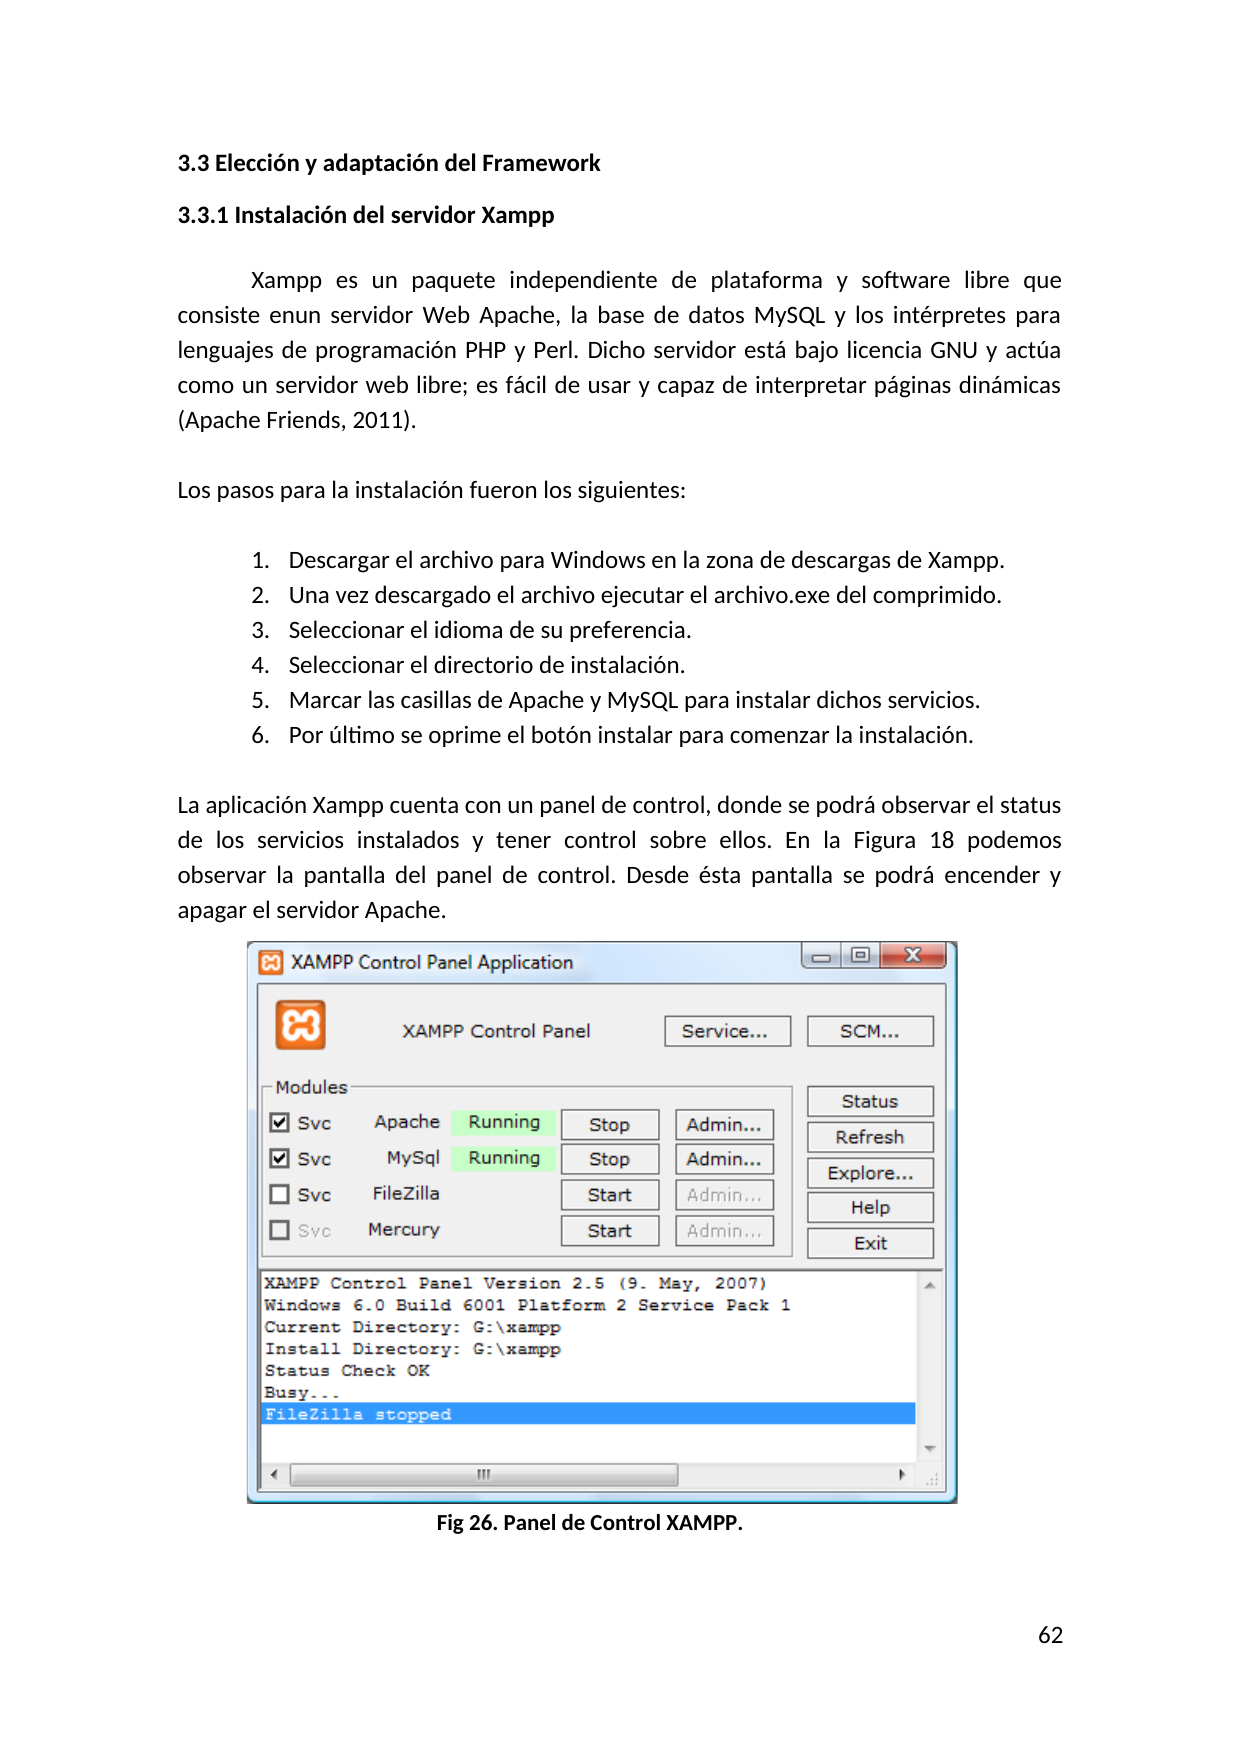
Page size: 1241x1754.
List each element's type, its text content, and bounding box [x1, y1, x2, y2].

subtitle 3.3 Elección y adaptación del Framework [177, 148, 1063, 178]
text Los pasos para la instalación fueron los siguientes: [177, 474, 1063, 505]
picture [246, 941, 958, 1504]
list Una vez descargado el archivo ejecutar el archivo.exe del comprimido. [251, 579, 1063, 610]
list Descargar el archivo para Windows en la zona de descargas de Xampp. [251, 544, 1063, 575]
text Xampp es un paquete independiente de plataforma y software libre que consiste enun servidor Web Apache, la base de datos MySQL y los intérpretes para lenguajes de programación PHP y Perl. Dicho servidor está bajo licencia GNU y actúa como un servidor web libre; es fácil de usar y capaz de interpretar páginas dinámicas (Apache Friends, 2011). [177, 264, 1063, 435]
subtitle 3.3.1 Instalación del servidor Xampp [177, 199, 1063, 229]
list Seleccionar el idioma de su preferencia. [251, 614, 1063, 645]
list Seleccionar el directorio de instalación. [251, 649, 1063, 680]
list Marcar las casillas de Apache y MySQL para instalar dichos servicios. [251, 684, 1063, 715]
list Por último se oprime el botón instalar para comenzar la instalación. [251, 719, 1063, 750]
text La aplicación Xampp cuenta con un panel de control, donde se podrá observar el status de los servicios instalados y tener control sobre ellos. En la Figura 18 podemos observar la pantalla del panel de control. Desde ésta pantalla se podrá encender y apagar el servidor Apache. [177, 789, 1063, 925]
